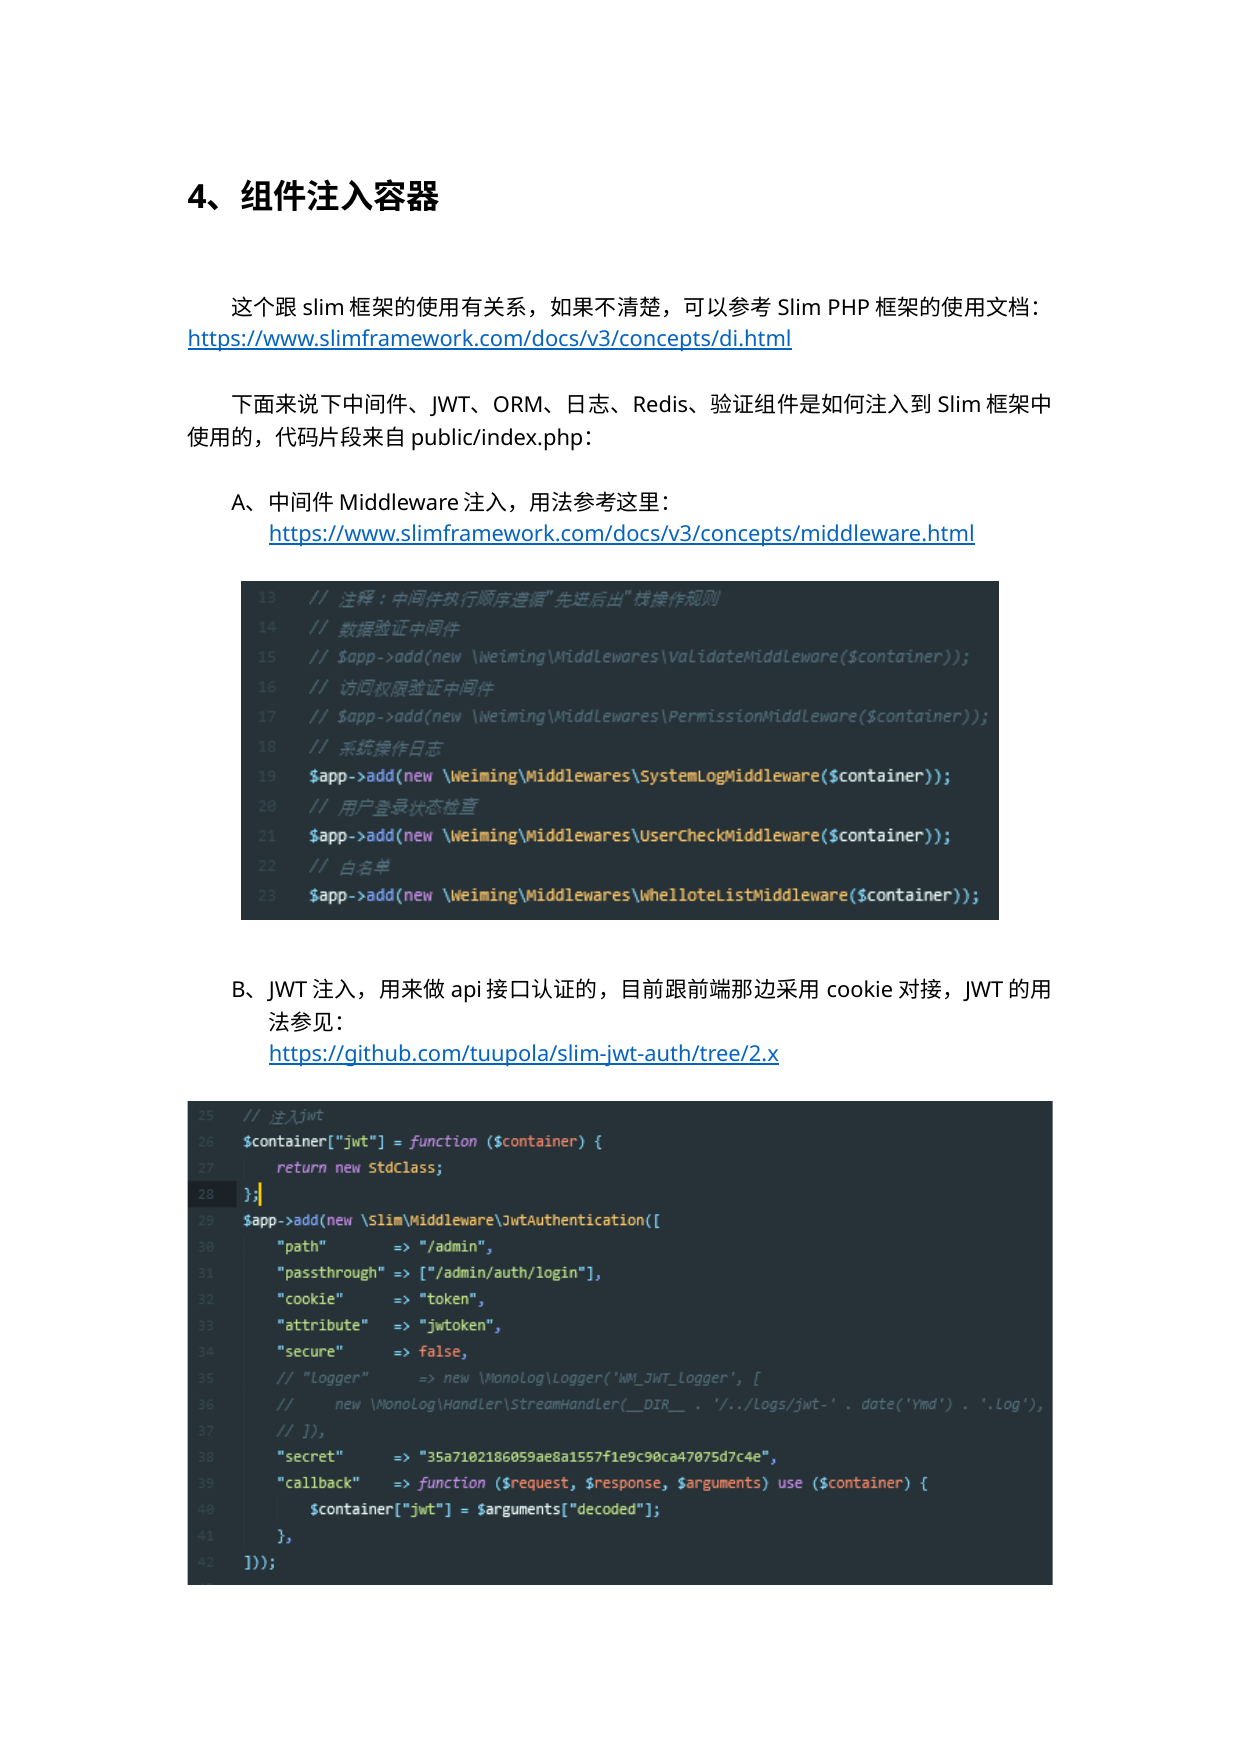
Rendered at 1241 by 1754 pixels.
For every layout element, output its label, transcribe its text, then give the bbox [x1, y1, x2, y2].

text 这个跟slim框架的使用有关系，如果不清楚，可以参考Slim PHP框架的使用文档：https://www.slimframework.com/docs/v3/concepts/di.html [187, 289, 1053, 354]
picture [187, 1101, 1053, 1585]
list 中间件Middleware注入，用法参考这里： [231, 484, 1053, 517]
list https://www.slimframework.com/docs/v3/concepts/middleware.html [269, 517, 1053, 549]
list JWT注入，用来做api接口认证的，目前跟前端那边采用cookie对接，JWT的用法参见： [231, 972, 1053, 1037]
list https://github.com/tuupola/slim-jwt-auth/tree/2.x [269, 1037, 1053, 1069]
picture [241, 581, 999, 920]
text 下面来说下中间件、JWT、ORM、日志、Redis、验证组件是如何注入到Slim框架中使用的，代码片段来自public/index.php： [187, 387, 1053, 452]
subtitle 4、组件注入容器 [187, 162, 1053, 227]
